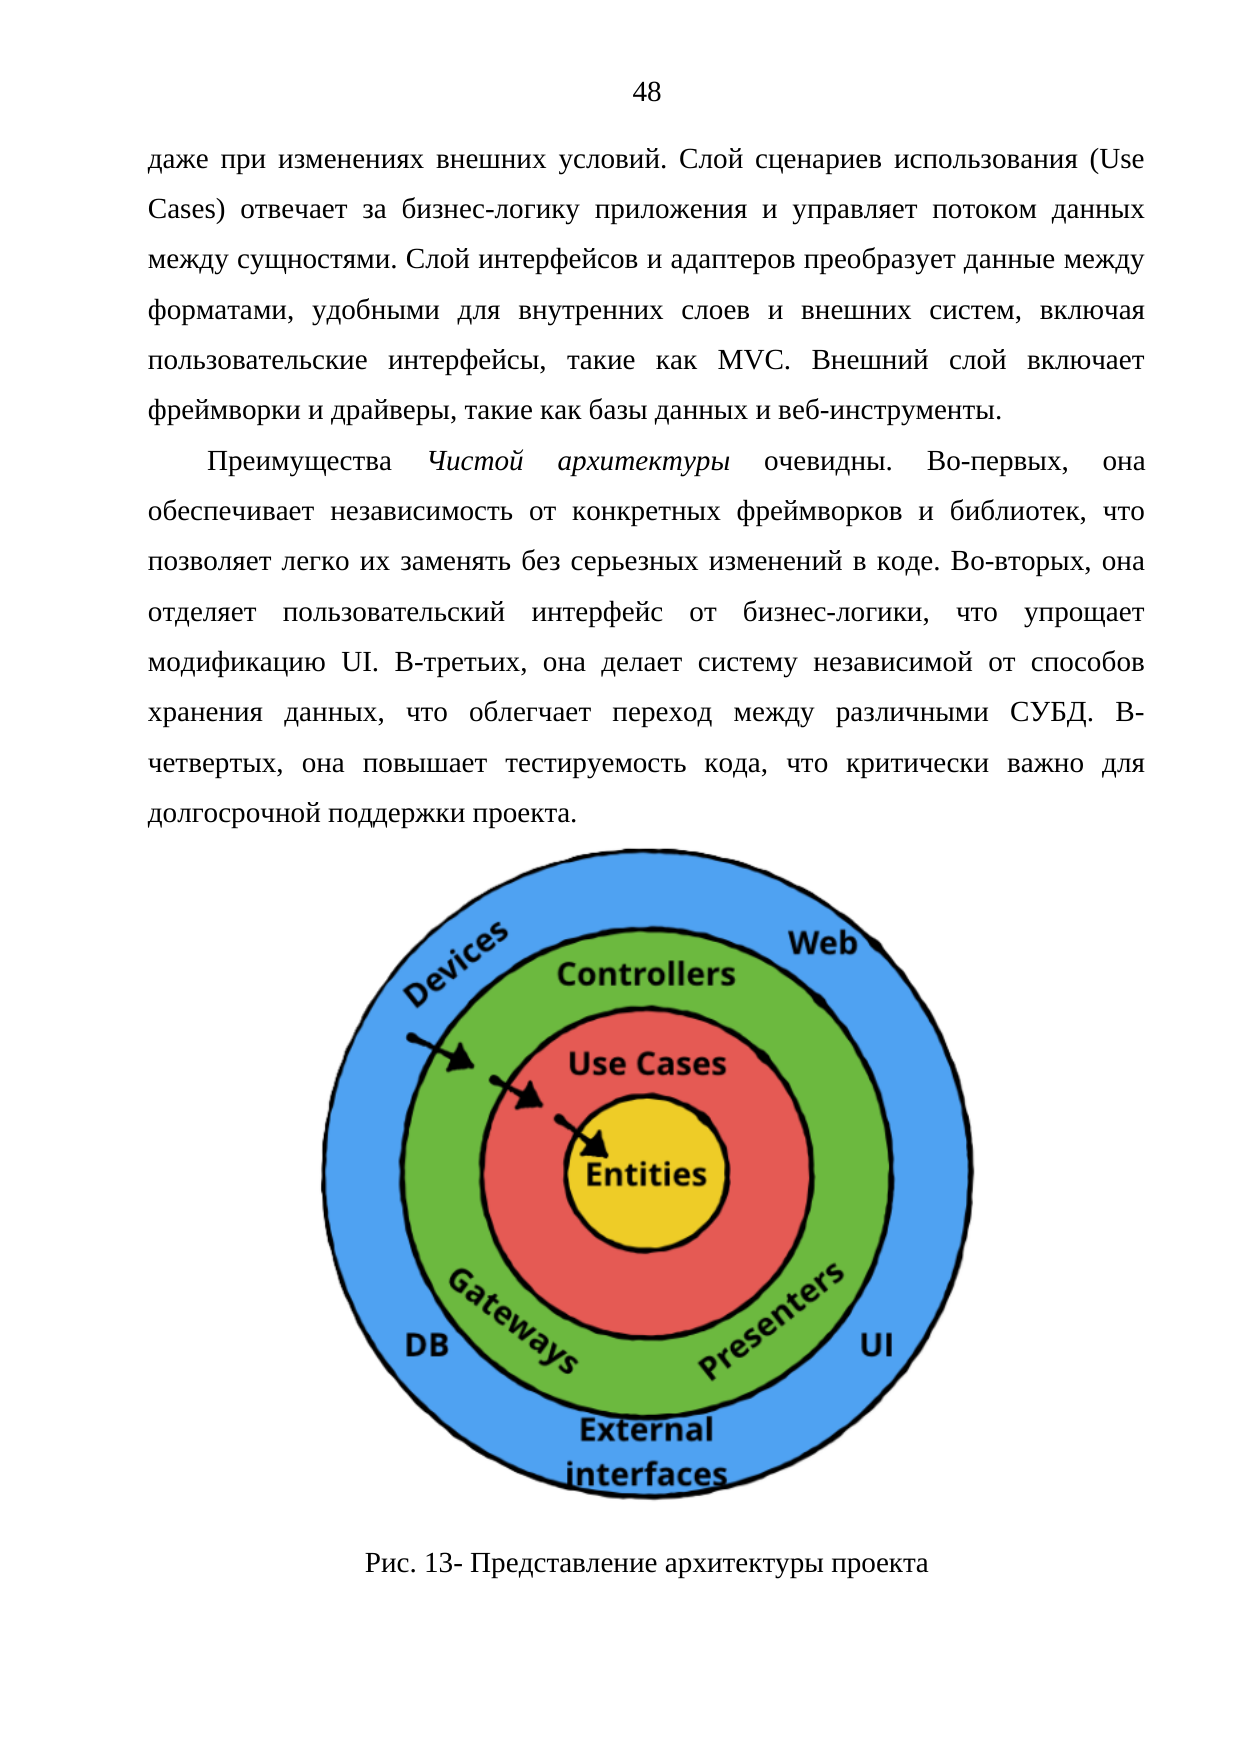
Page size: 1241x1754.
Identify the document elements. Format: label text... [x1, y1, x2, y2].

picture [317, 845, 977, 1508]
text Преимущества Чистой архитектуры очевидны. Во-первых, она обеспечивает независимость от конкретных фреймворков и библиотек, что позволяет легко их заменять без серьезных изменений в коде. Во-вторых, она отделяет пользовательский интерфейс от бизнес-логики, что упрощает модификацию UI. В-третьих, она делает систему независимой от способов хранения данных, что облегчает переход между различными СУБД. В-четвертых, она повышает тестируемость кода, что критически важно для долгосрочной поддержки проекта. [148, 443, 1146, 828]
text Рис. 13- Представление архитектуры проекта [148, 1545, 1146, 1579]
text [148, 141, 1146, 426]
